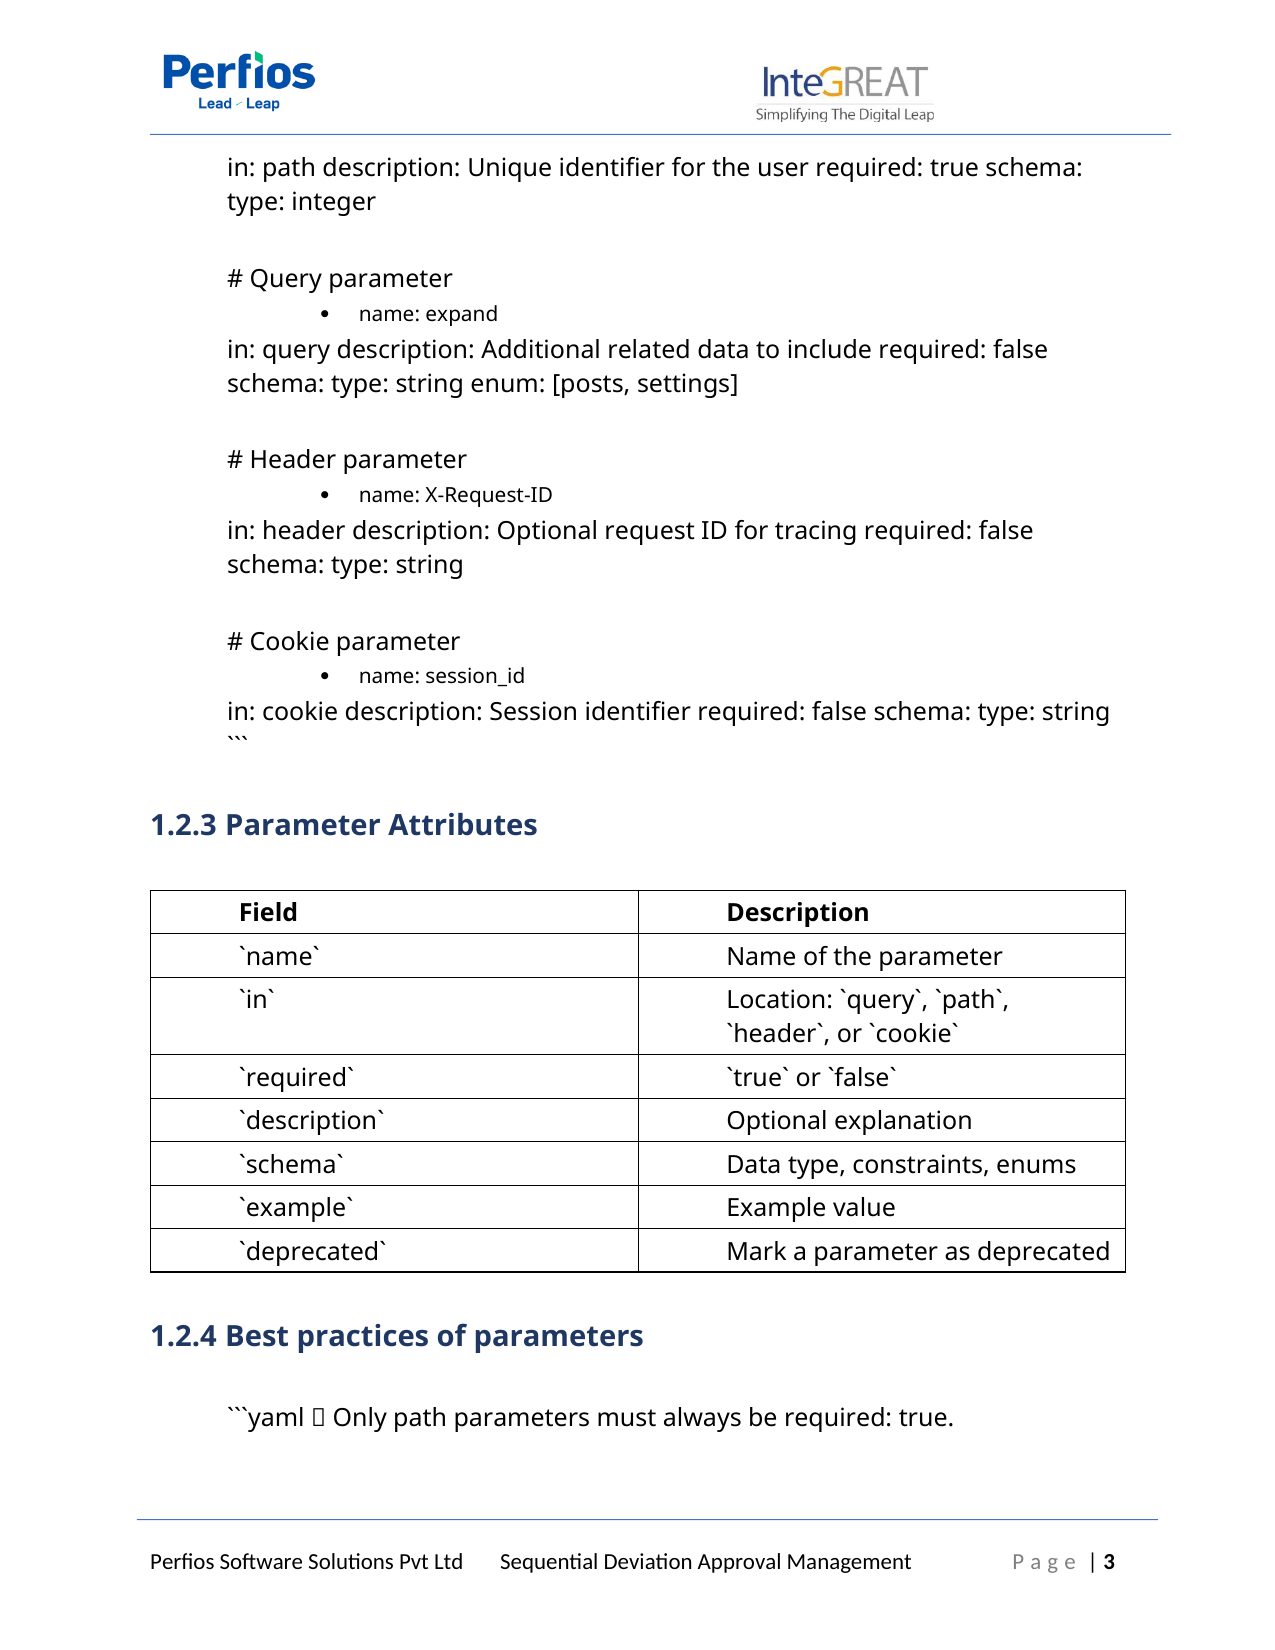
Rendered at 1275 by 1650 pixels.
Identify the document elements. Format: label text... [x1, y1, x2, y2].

table_cell `in` [151, 978, 638, 1054]
subtitle Best practices of parameters [150, 1315, 1125, 1354]
text # Header parameter [227, 442, 1125, 476]
text in: path description: Unique identifier for the user required: true schema: type: integer [227, 150, 1125, 218]
table_cell `name` [151, 934, 638, 977]
table_cell `true` or `false` [639, 1055, 1125, 1098]
table_cell Example value [639, 1186, 1125, 1228]
table_cell Data type, constraints, enums [639, 1142, 1125, 1184]
text ```yaml ✅ Only path parameters must always be required: true. [227, 1400, 1125, 1434]
table_cell `schema` [151, 1142, 638, 1184]
text # Cookie parameter [227, 623, 1125, 657]
table_cell `deprecated` [151, 1229, 638, 1271]
text in: query description: Additional related data to include required: false schema: type: string enum: [posts, settings] [227, 331, 1125, 399]
table_header Description [639, 891, 1125, 933]
table_cell Name of the parameter [639, 934, 1125, 977]
table_cell `example` [151, 1186, 638, 1228]
table_cell `required` [151, 1055, 638, 1098]
text name: session_id [321, 661, 1125, 690]
text name: X-Request-ID [321, 480, 1125, 508]
text in: cookie description: Session identifier required: false schema: type: string ``` [227, 694, 1125, 762]
table_cell Optional explanation [639, 1099, 1125, 1141]
table_header Field [151, 891, 638, 933]
text name: expand [321, 299, 1125, 327]
table_cell Location: `query`, `path`, `header`, or `cookie` [639, 978, 1125, 1054]
text # Query parameter [227, 261, 1125, 294]
subtitle Parameter Attributes [150, 804, 1125, 844]
table_cell `description` [151, 1099, 638, 1141]
table_cell Mark a parameter as deprecated [639, 1229, 1125, 1271]
text in: header description: Optional request ID for tracing required: false schema: type: string [227, 513, 1125, 581]
